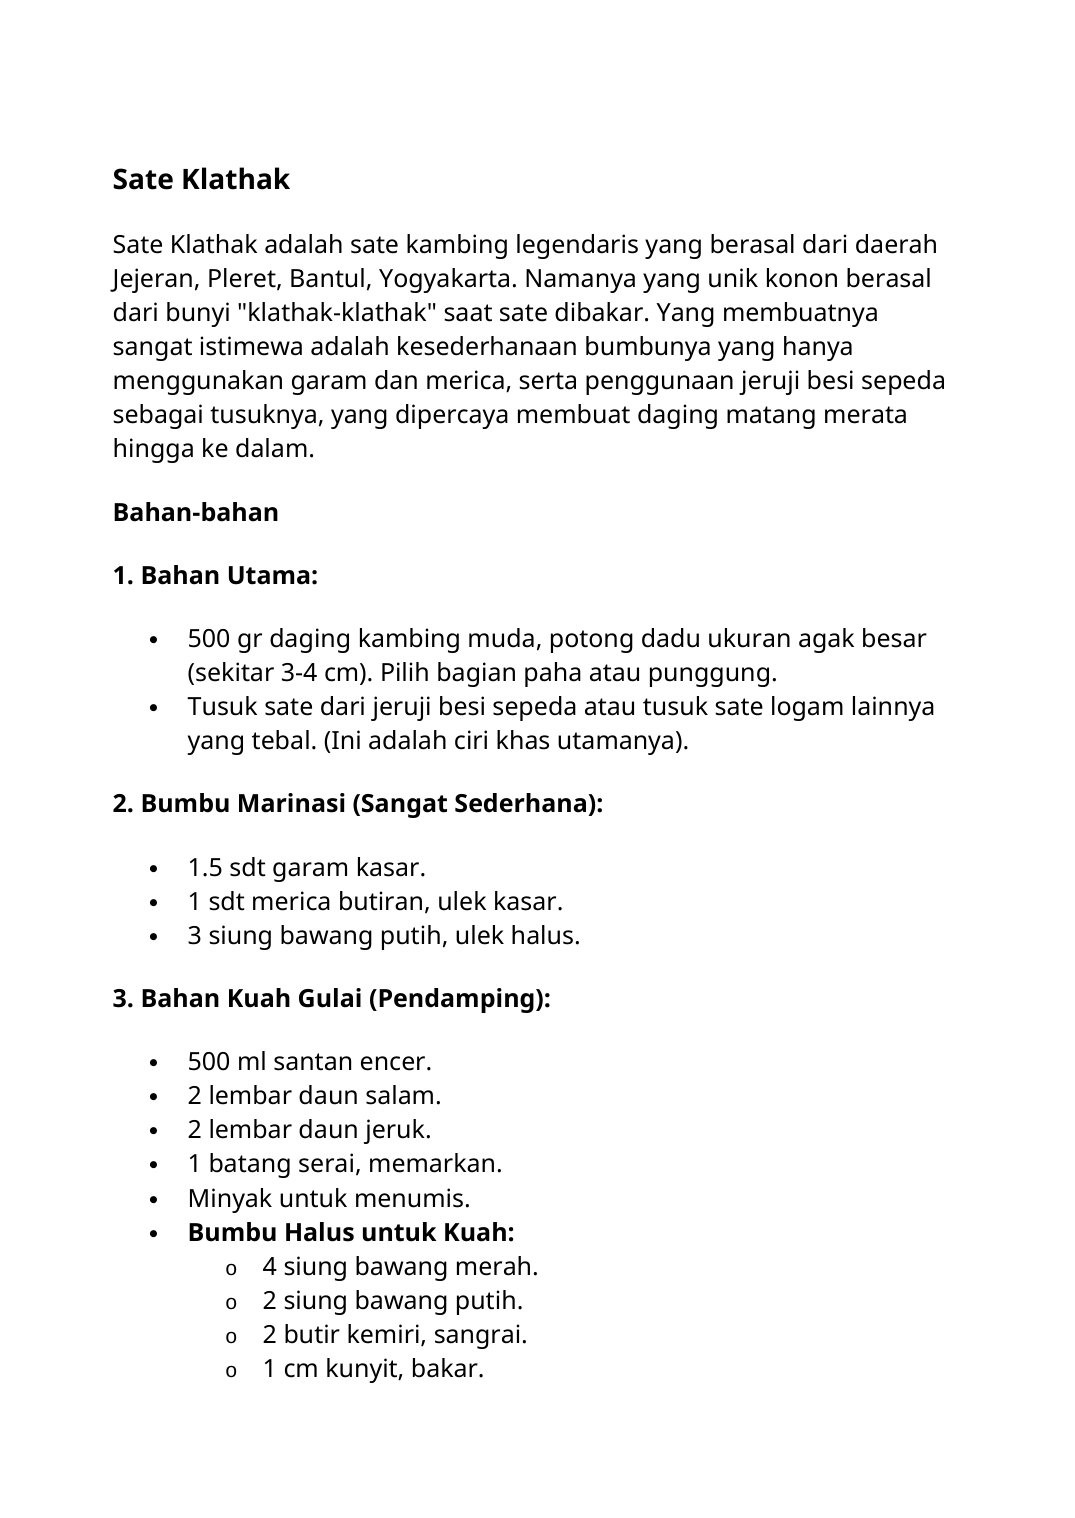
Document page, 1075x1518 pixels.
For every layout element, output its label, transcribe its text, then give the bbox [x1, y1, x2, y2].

list 2 lembar daun salam. [150, 1078, 962, 1112]
text Bahan-bahan [112, 494, 962, 528]
list 3 siung bawang putih, ulek halus. [150, 917, 962, 952]
list 1 batang serai, memarkan. [150, 1146, 962, 1180]
list 1.5 sdt garam kasar. [150, 849, 962, 883]
text 1. Bahan Utama: [112, 557, 962, 592]
list 500 ml santan encer. [150, 1044, 962, 1078]
list Minyak untuk menumis. [150, 1180, 962, 1214]
text Sate Klathak adalah sate kambing legendaris yang berasal dari daerah Jejeran, Pleret, Bantul, Yogyakarta. Namanya yang unik konon berasal dari bunyi "klathak-klathak" saat sate dibakar. Yang membuatnya sangat istimewa adalah kesederhanaan bumbunya yang hanya menggunakan garam dan merica, serta penggunaan jeruji besi sepeda sebagai tusuknya, yang dipercaya membuat daging matang merata hingga ke dalam. [112, 227, 962, 465]
list 1 cm kunyit, bakar. [225, 1351, 962, 1384]
list 2 butir kemiri, sangrai. [225, 1316, 962, 1351]
list 2 lembar daun jeruk. [150, 1112, 962, 1146]
list 2 siung bawang putih. [225, 1282, 962, 1316]
list Tusuk sate dari jeruji besi sepeda atau tusuk sate logam lainnya yang tebal. (Ini adalah ciri khas utamanya). [150, 689, 962, 757]
text 2. Bumbu Marinasi (Sangat Sederhana): [112, 786, 962, 820]
list 500 gr daging kambing muda, potong dadu ukuran agak besar (sekitar 3-4 cm). Pilih bagian paha atau punggung. [150, 621, 962, 689]
text 3. Bahan Kuah Gulai (Pendamping): [112, 981, 962, 1015]
list 1 sdt merica butiran, ulek kasar. [150, 883, 962, 917]
list 4 siung bawang merah. [225, 1248, 962, 1282]
text Sate Klathak [112, 159, 962, 197]
list Bumbu Halus untuk Kuah: [150, 1214, 962, 1248]
